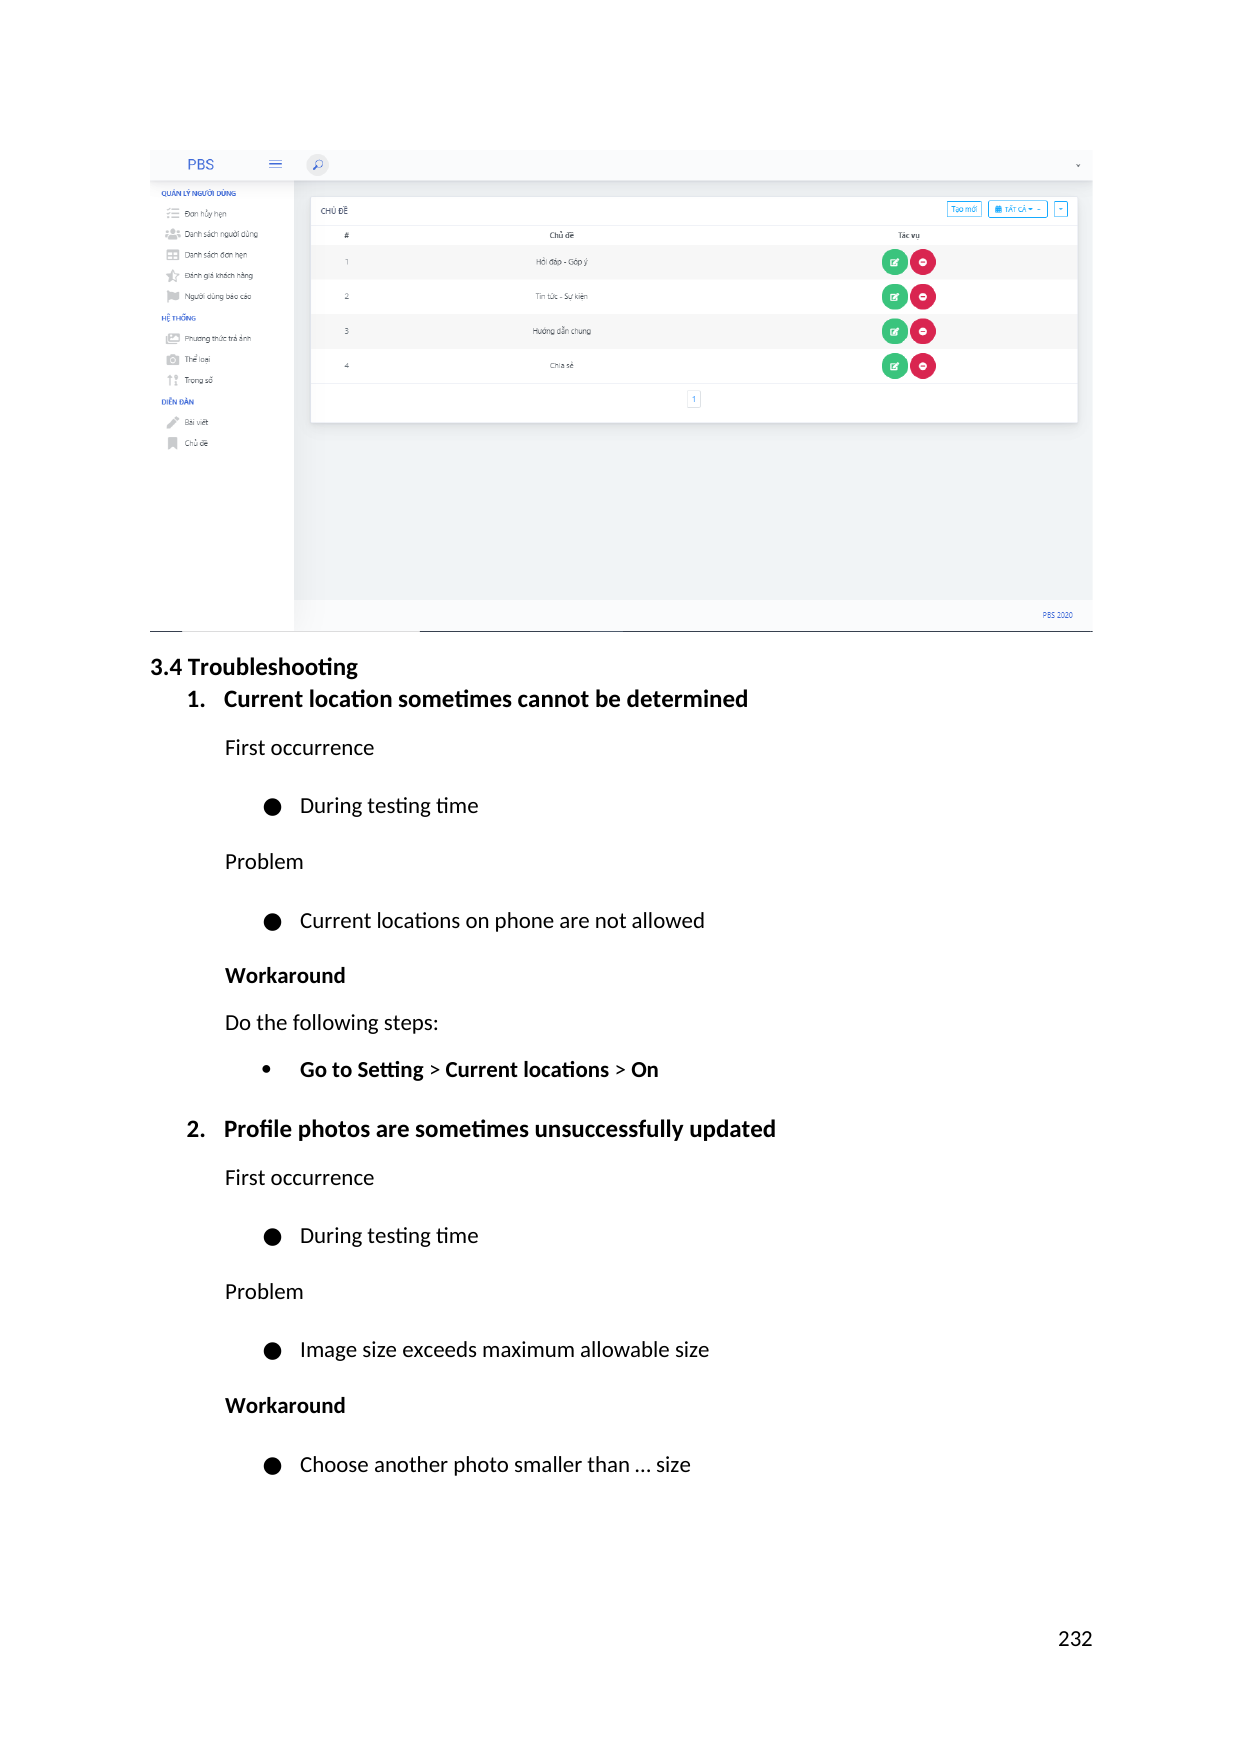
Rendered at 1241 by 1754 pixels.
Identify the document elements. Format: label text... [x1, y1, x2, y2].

text Workaround [225, 962, 1093, 990]
text First occurrence [150, 1163, 1093, 1191]
list Current locations on phone are not allowed [262, 894, 1093, 941]
text First occurrence [150, 733, 1093, 761]
list Current location sometimes cannot be determined [186, 683, 1093, 714]
text Problem [150, 1277, 1093, 1305]
subtitle 3.4 Troubleshooting [150, 651, 1093, 681]
text Problem [150, 847, 1093, 875]
text Workaround [225, 1391, 1093, 1419]
list Go to Setting > Current locations > On [262, 1055, 1093, 1083]
list Profile photos are sometimes unsuccessfully updated [186, 1113, 1093, 1143]
text Do the following steps: [225, 1008, 1093, 1037]
list During testing time [262, 780, 1093, 827]
list During testing time [262, 1209, 1093, 1256]
list Choose another photo smaller than … size [262, 1438, 1093, 1485]
list Image size exceeds maximum allowable size [262, 1324, 1093, 1371]
picture [150, 150, 1093, 632]
